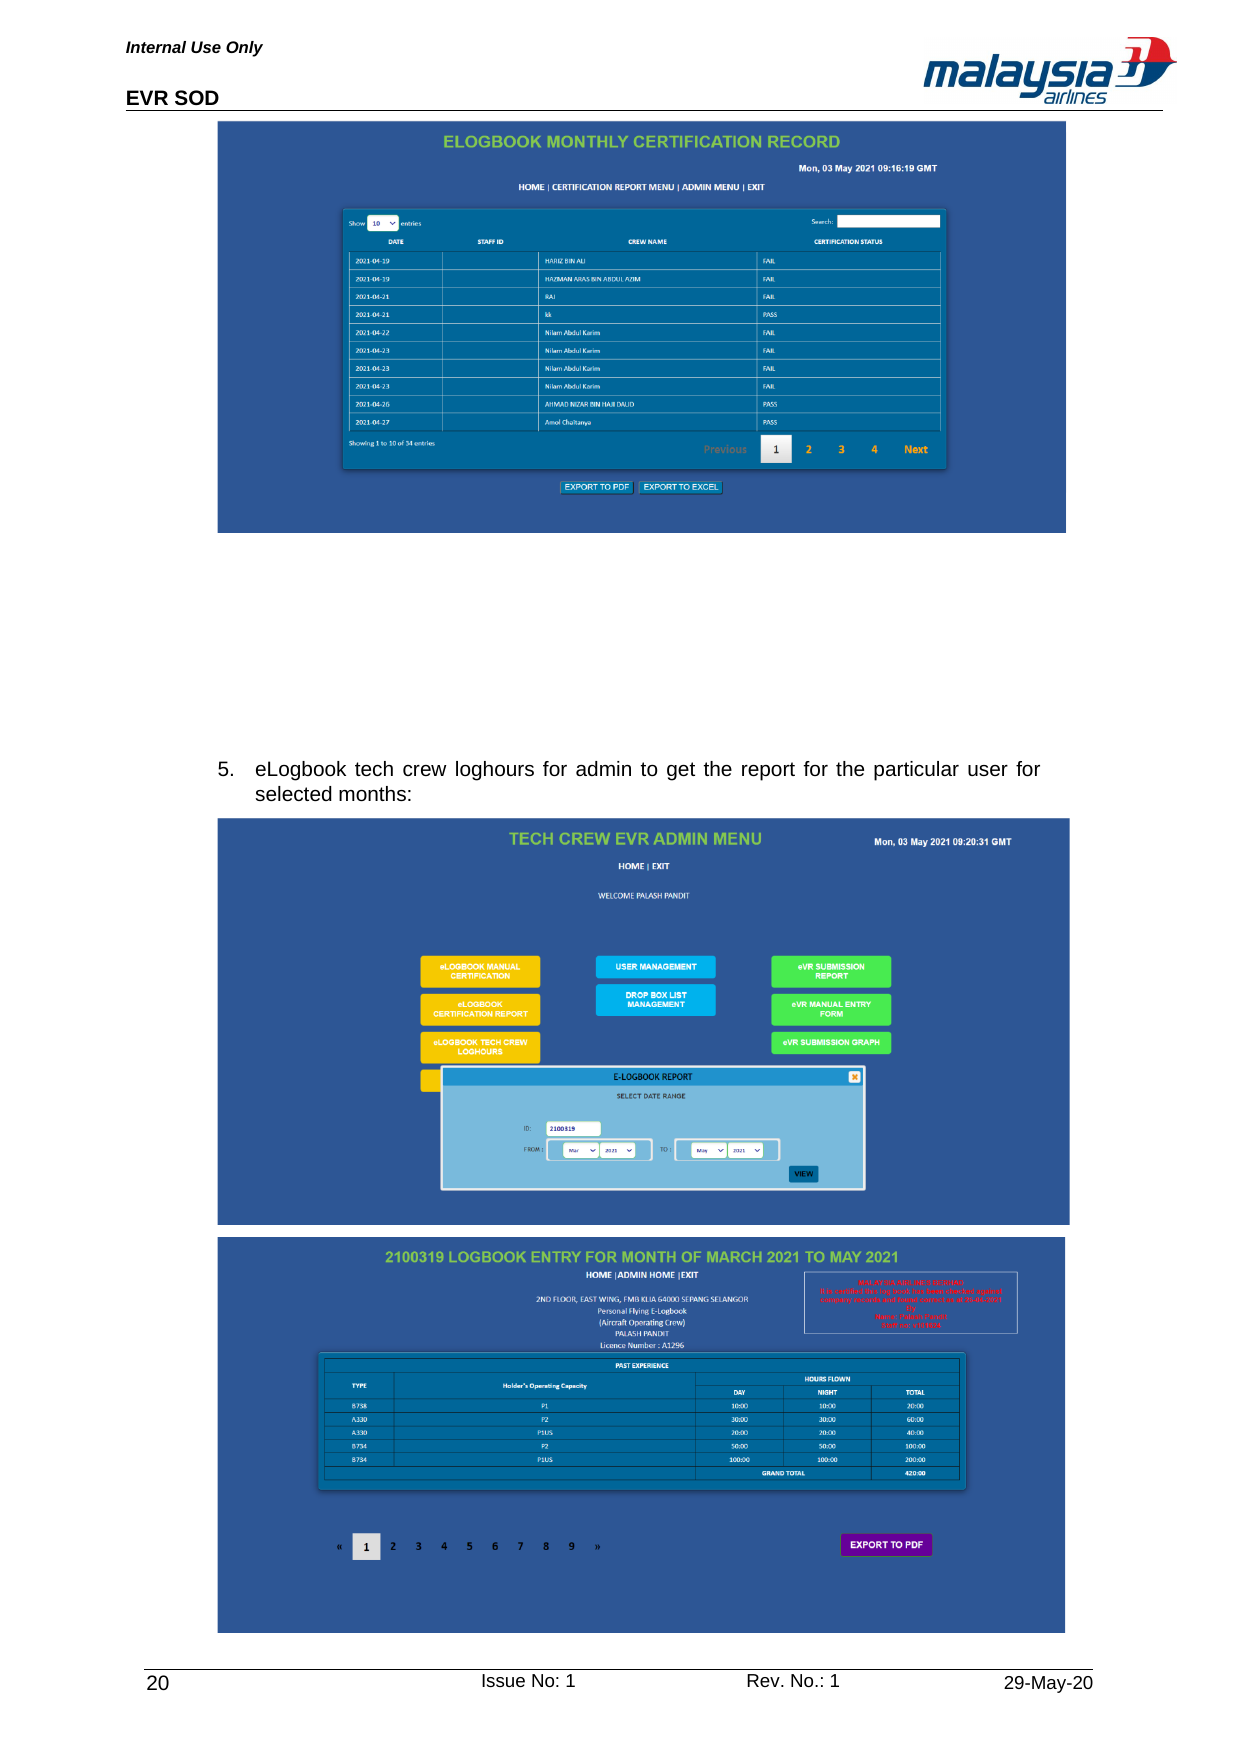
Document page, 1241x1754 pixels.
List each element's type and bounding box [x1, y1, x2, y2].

picture [217, 120, 1067, 533]
picture [217, 1237, 1066, 1633]
picture [923, 37, 1177, 104]
picture [217, 818, 1070, 1225]
